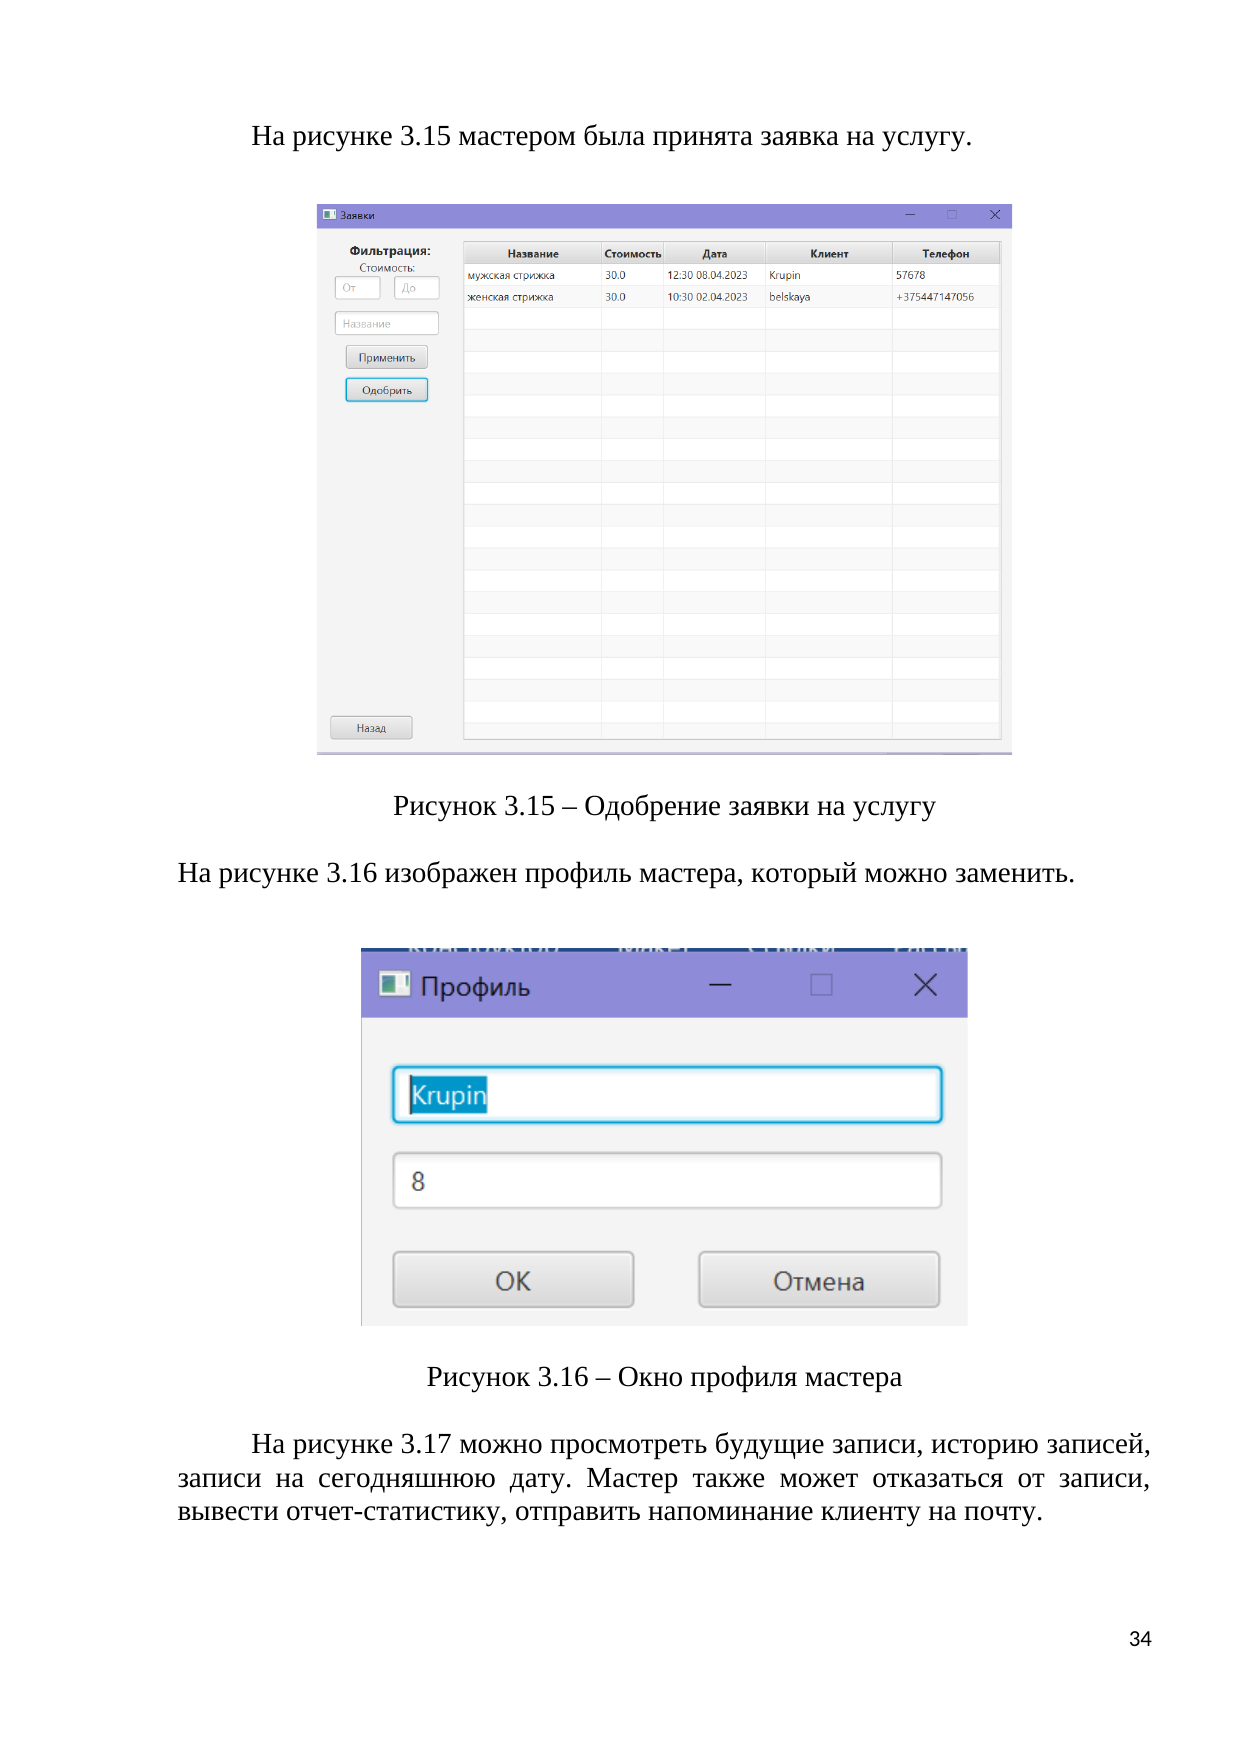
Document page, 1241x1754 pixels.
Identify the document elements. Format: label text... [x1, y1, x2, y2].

text На рисунке 3.17 можно просмотреть будущие записи, историю записей, записи на сегодняшнюю дату. Мастер также может отказаться от записи, вывести отчет-статистику, отправить напоминание клиенту на почту. [177, 1426, 1152, 1527]
text На рисунке 3.15 мастером была принята заявка на услугу. [177, 118, 1152, 152]
text Рисунок 3.16 – Окно профиля мастера [177, 1359, 1152, 1393]
text Рисунок 3.15 – Одобрение заявки на услугу [177, 788, 1152, 822]
picture [316, 204, 1013, 755]
picture [361, 948, 968, 1326]
text На рисунке 3.16 изображен профиль мастера, который можно заменить. [177, 855, 1152, 889]
